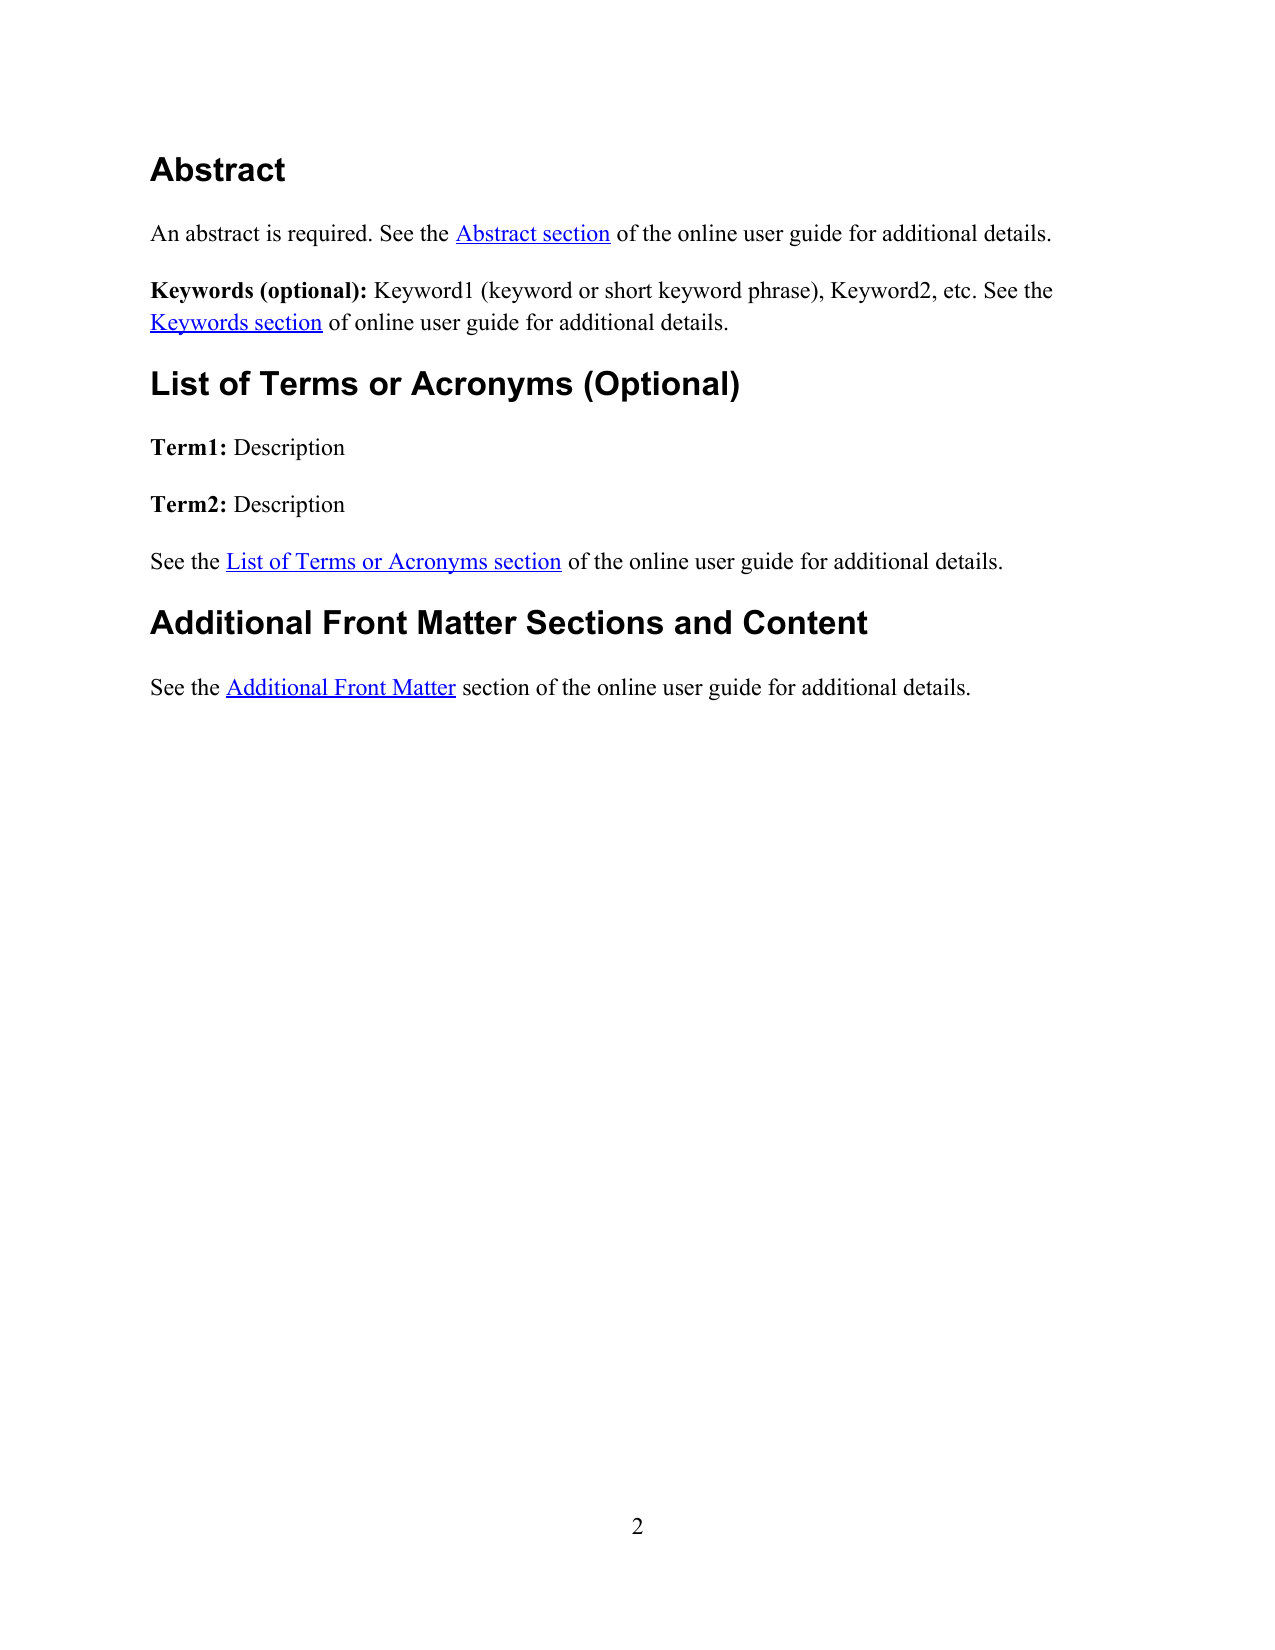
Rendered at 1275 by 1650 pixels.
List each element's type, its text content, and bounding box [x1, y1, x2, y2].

subtitle Abstract [150, 150, 1125, 188]
subtitle List of Terms or Acronyms (Optional) [150, 364, 1125, 403]
text Term2: Description [150, 490, 1125, 518]
text See the List of Terms or Acronyms section of the online user guide for additional details. [150, 547, 1125, 574]
text Term1: Description [150, 433, 1125, 461]
subtitle Additional Front Matter Sections and Content [150, 603, 1125, 642]
text Keywords (optional): Keyword1 (keyword or short keyword phrase), Keyword2, etc. See the Keywords section of online user guide for additional details. [150, 276, 1125, 335]
text See the Additional Front Matter section of the online user guide for additional details. [150, 672, 1125, 700]
text An abstract is required. See the Abstract section of the online user guide for additional details. [150, 219, 1125, 247]
